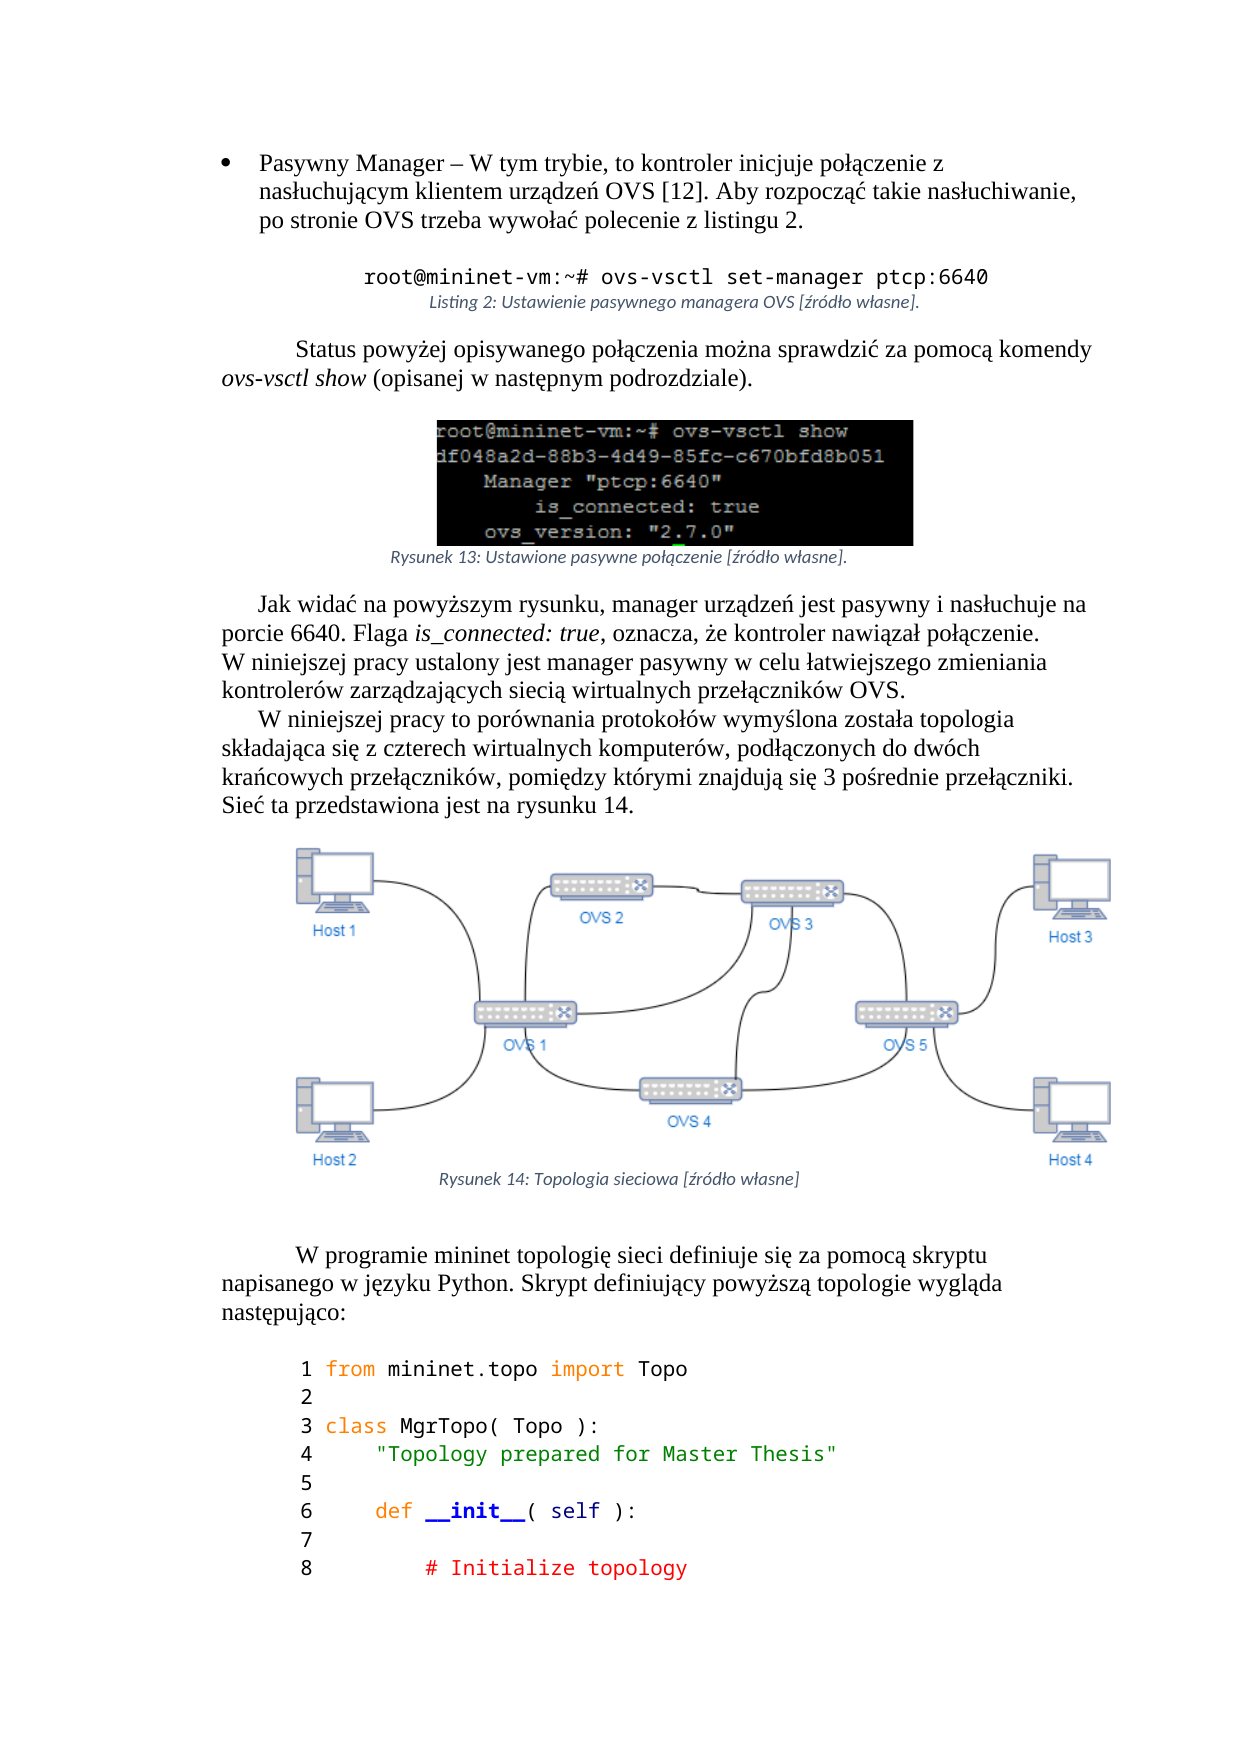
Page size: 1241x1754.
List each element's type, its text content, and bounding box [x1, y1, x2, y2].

text W niniejszej pracy to porównania protokołów wymyślona została topologia składająca się z czterech wirtualnych komputerów, podłączonych do dwóch krańcowych przełączników, pomiędzy którymi znajdują się 3 pośrednie przełączniki. Sieć ta przedstawiona jest na rysunku 14. [221, 704, 1093, 819]
text 8 # Initialize topology [275, 1553, 1093, 1582]
list Pasywny Manager – W tym trybie, to kontroler inicjuje połączenie z nasłuchującym klientem urządzeń OVS [12]. Aby rozpocząć takie nasłuchiwanie, po stronie OVS trzeba wywołać polecenie z listingu 2. [221, 148, 1093, 262]
text Listing 2: Ustawienie pasywnego managera OVS [źródło własne]. [259, 290, 1093, 313]
text Rysunek : Topologia sieciowa [źródło własne] [148, 1167, 1093, 1190]
text 7 [275, 1525, 1093, 1553]
text 5 [275, 1468, 1093, 1496]
text W programie mininet topologię sieci definiuje się za pomocą skryptu napisanego w języku Python. Skrypt definiujący powyższą topologie wygląda następująco: [221, 1240, 1093, 1326]
text 6 def __init__( self ): [275, 1496, 1093, 1525]
list root@mininet-vm:~# ovs-vsctl set-manager ptcp:6640 [259, 262, 1093, 290]
text Rysunek : Ustawione pasywne połączenie [źródło własne]. [148, 545, 1093, 568]
text Jak widać na powyższym rysunku, manager urządzeń jest pasywny i nasłuchuje na porcie 6640. Flaga is_connected: true, oznacza, że kontroler nawiązał połączenie. W niniejszej pracy ustalony jest manager pasywny w celu łatwiejszego zmieniania kontrolerów zarządzających siecią wirtualnych przełączników OVS. [221, 589, 1093, 704]
text Status powyżej opisywanego połączenia można sprawdzić za pomocą komendy ovs-vsctl show (opisanej w następnym podrozdziale). [221, 334, 1093, 392]
text 2 [275, 1382, 1093, 1411]
picture [436, 420, 914, 546]
text 1 from mininet.topo import Topo [275, 1354, 1093, 1382]
text 4 "Topology prepared for Master Thesis" [275, 1439, 1093, 1468]
picture [295, 847, 1111, 1168]
text 3 class MgrTopo( Topo ): [275, 1411, 1093, 1439]
